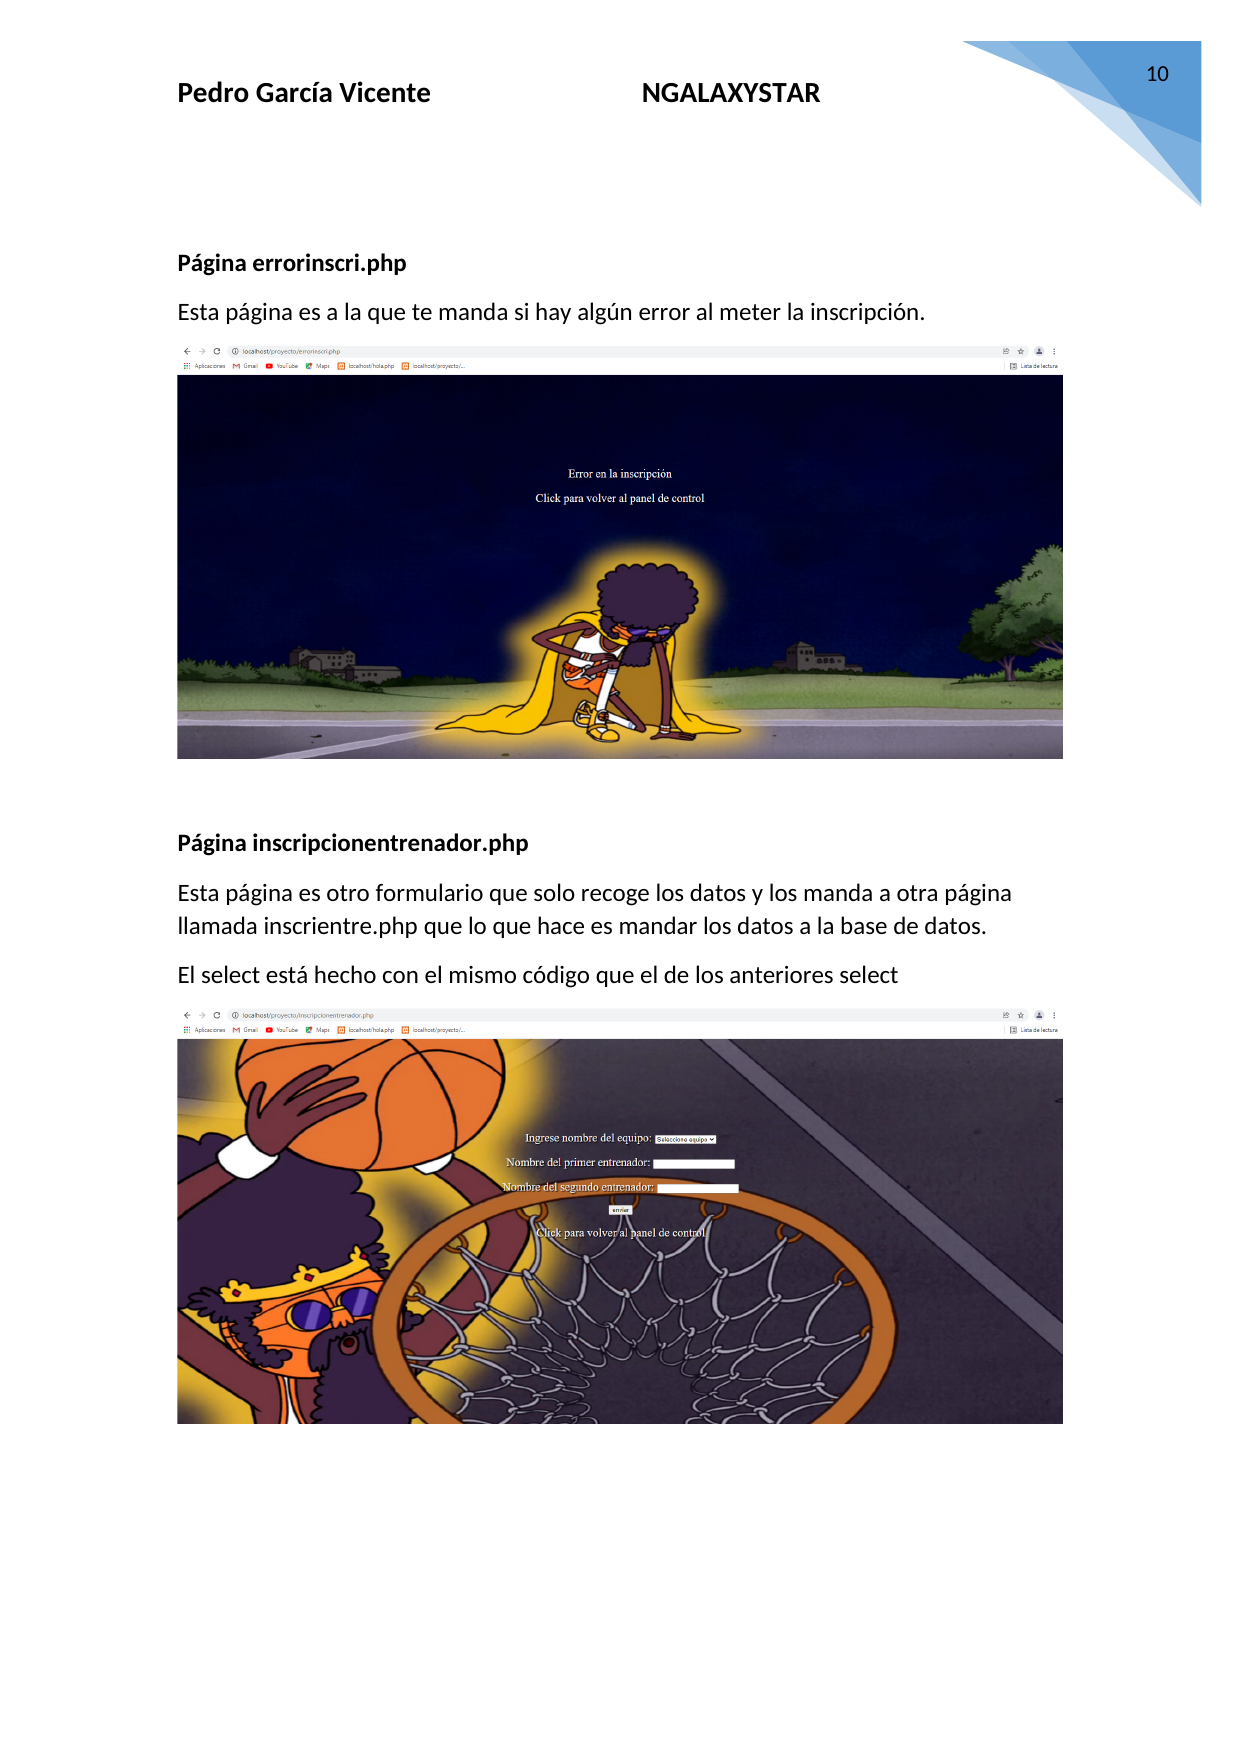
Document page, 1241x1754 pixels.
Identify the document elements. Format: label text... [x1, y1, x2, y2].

picture [962, 41, 1202, 207]
text Esta página es otro formulario que solo recoge los datos y los manda a otra página llamada inscrientre.php que lo que hace es mandar los datos a la base de datos. [177, 877, 1063, 940]
picture [177, 346, 1063, 759]
text Esta página es a la que te manda si hay algún error al meter la inscripción. [177, 296, 1063, 327]
text El select está hecho con el mismo código que el de los anteriores select [177, 959, 1063, 990]
picture [177, 1008, 1063, 1424]
text Página errorinscri.php [177, 247, 1063, 277]
text Página inscripcionentrenador.php [177, 827, 1063, 858]
